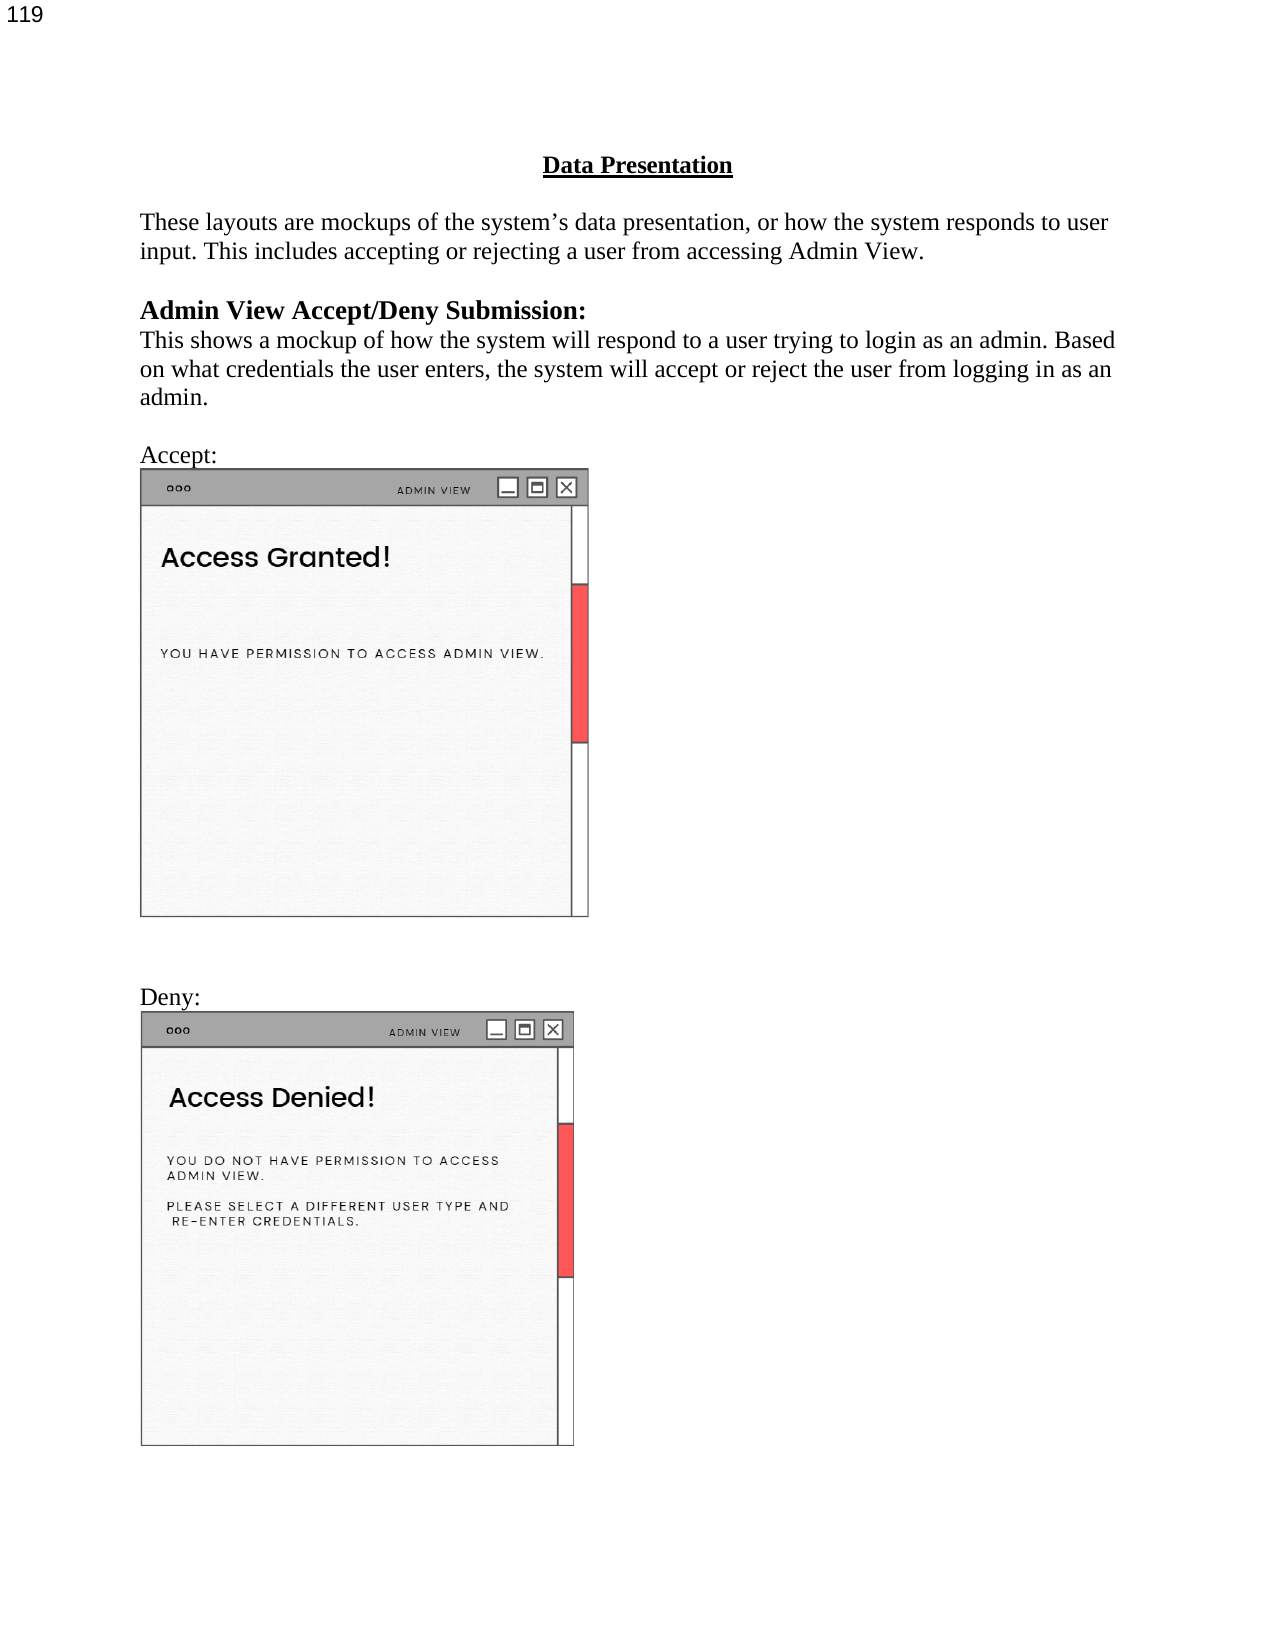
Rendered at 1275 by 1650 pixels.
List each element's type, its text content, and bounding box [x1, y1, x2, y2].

text Deny: [139, 982, 1139, 1011]
text These layouts are mockups of the system’s data presentation, or how the system responds to user input. This includes accepting or rejecting a user from accessing Admin View. [139, 207, 1139, 265]
text Accept: [139, 440, 1139, 469]
picture [139, 1011, 574, 1446]
text Admin View Accept/Deny Submission: [139, 294, 1139, 325]
text Data Presentation [489, 150, 786, 179]
picture [139, 468, 589, 919]
text This shows a mockup of how the system will respond to a user trying to login as an admin. Based on what credentials the user enters, the system will accept or reject the user from logging in as an admin. [139, 325, 1139, 411]
